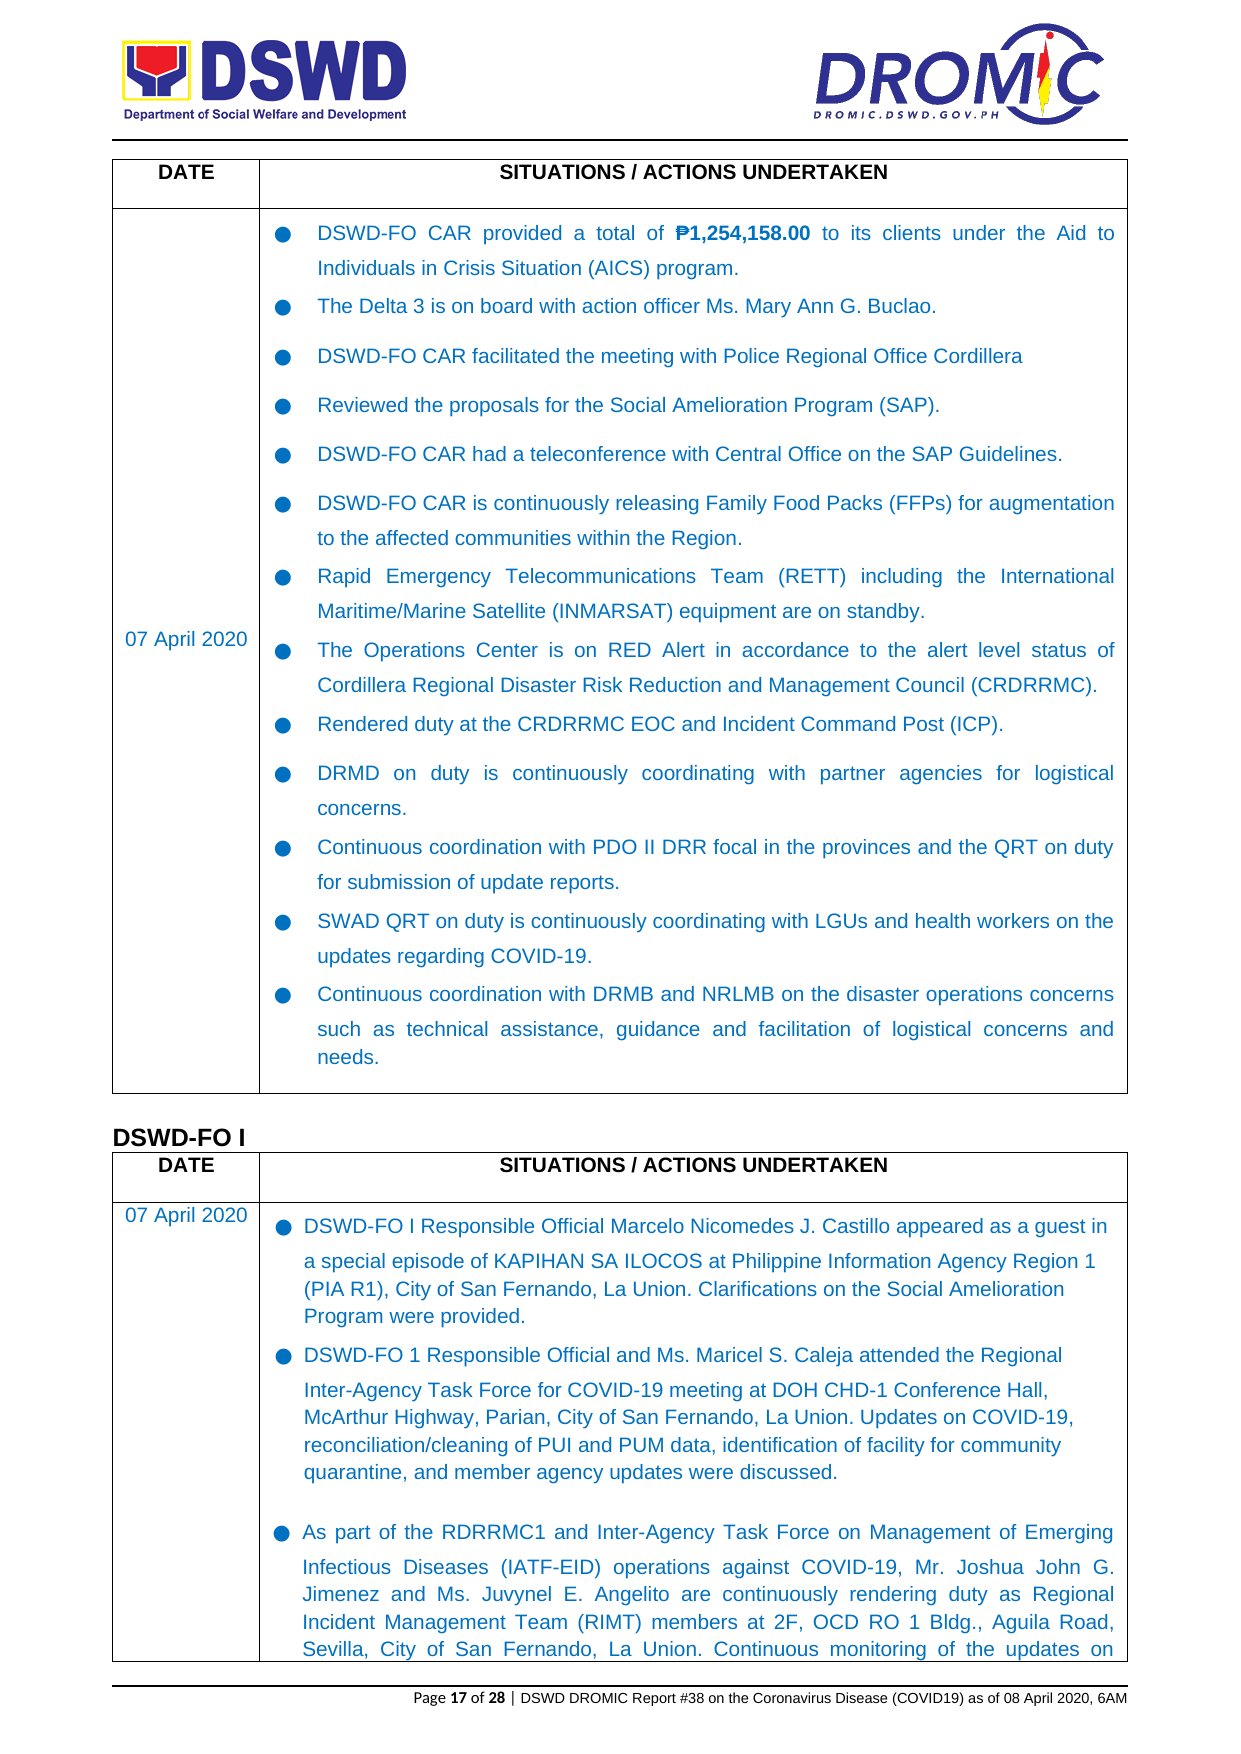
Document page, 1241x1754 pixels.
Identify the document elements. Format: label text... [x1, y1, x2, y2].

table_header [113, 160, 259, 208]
picture [112, 37, 417, 125]
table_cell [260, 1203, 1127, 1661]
text DSWD-FO I [112, 1123, 1128, 1152]
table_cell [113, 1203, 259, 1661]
picture [781, 23, 1133, 125]
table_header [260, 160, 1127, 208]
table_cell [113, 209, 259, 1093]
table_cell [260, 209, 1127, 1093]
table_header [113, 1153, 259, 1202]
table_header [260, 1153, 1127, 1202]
